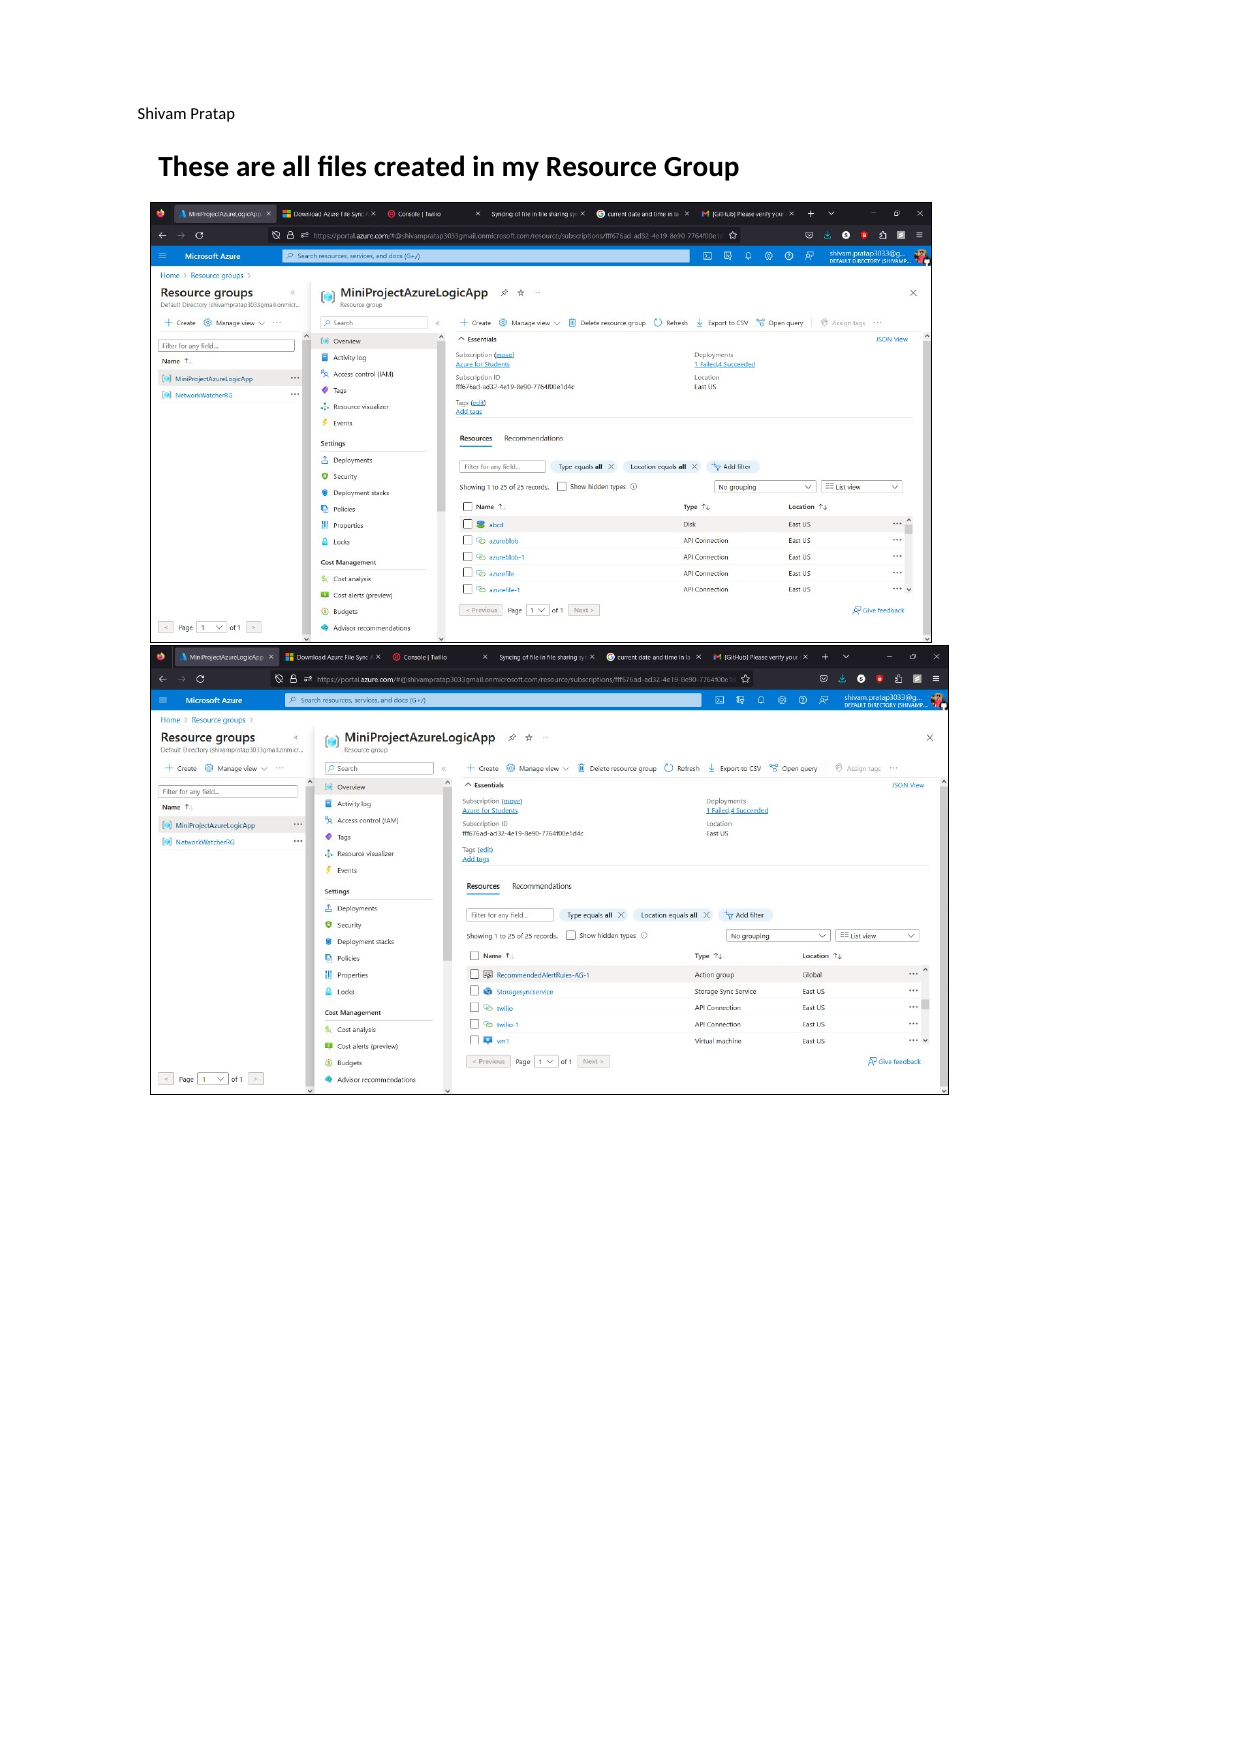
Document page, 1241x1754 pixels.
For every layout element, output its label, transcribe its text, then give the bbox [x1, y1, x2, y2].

picture [151, 646, 948, 1094]
subtitle These are all files created in my Resource Group [158, 148, 1065, 184]
picture [151, 203, 931, 642]
